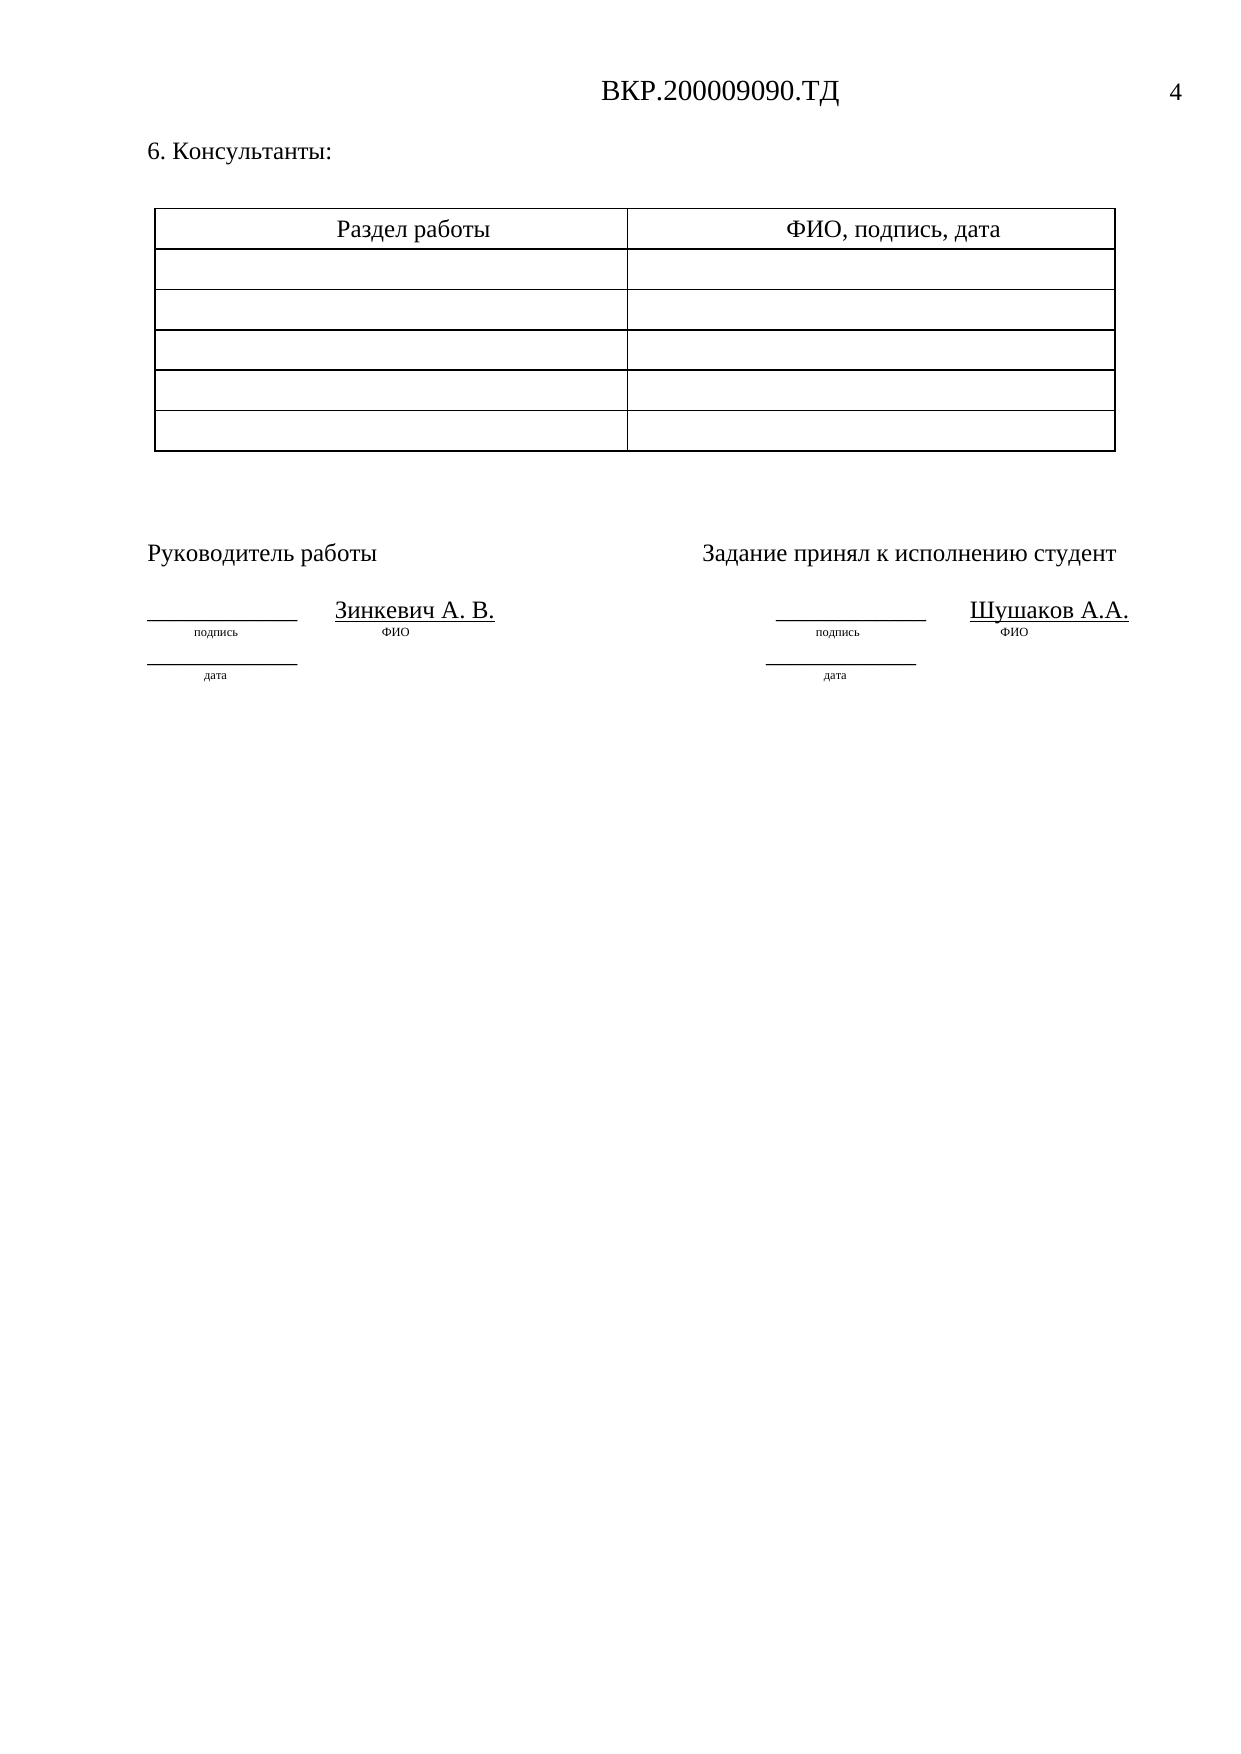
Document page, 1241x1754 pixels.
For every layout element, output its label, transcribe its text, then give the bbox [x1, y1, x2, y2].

text подпись ФИО подпись ФИО [147, 624, 1182, 639]
table_cell [156, 331, 627, 369]
table_cell [156, 250, 627, 288]
table_cell [156, 371, 627, 410]
text дата дата [191, 667, 1182, 682]
table_cell [628, 371, 1114, 410]
table_cell [628, 290, 1114, 329]
text 6. Консультанты: [147, 136, 1182, 164]
table_cell [628, 411, 1114, 450]
table_header ФИО, подпись, дата [628, 209, 1114, 248]
table_cell [156, 411, 627, 450]
text ____________ Зинкевич А. В. ____________ Шушаков А.А. [147, 596, 1182, 624]
table_cell [628, 250, 1114, 288]
text Руководитель работы Задание принял к исполнению студент [147, 538, 1182, 567]
text ____________ ____________ [147, 639, 1182, 667]
table_cell [156, 290, 627, 329]
table_header Раздел работы [156, 209, 627, 248]
table_cell [628, 331, 1114, 369]
